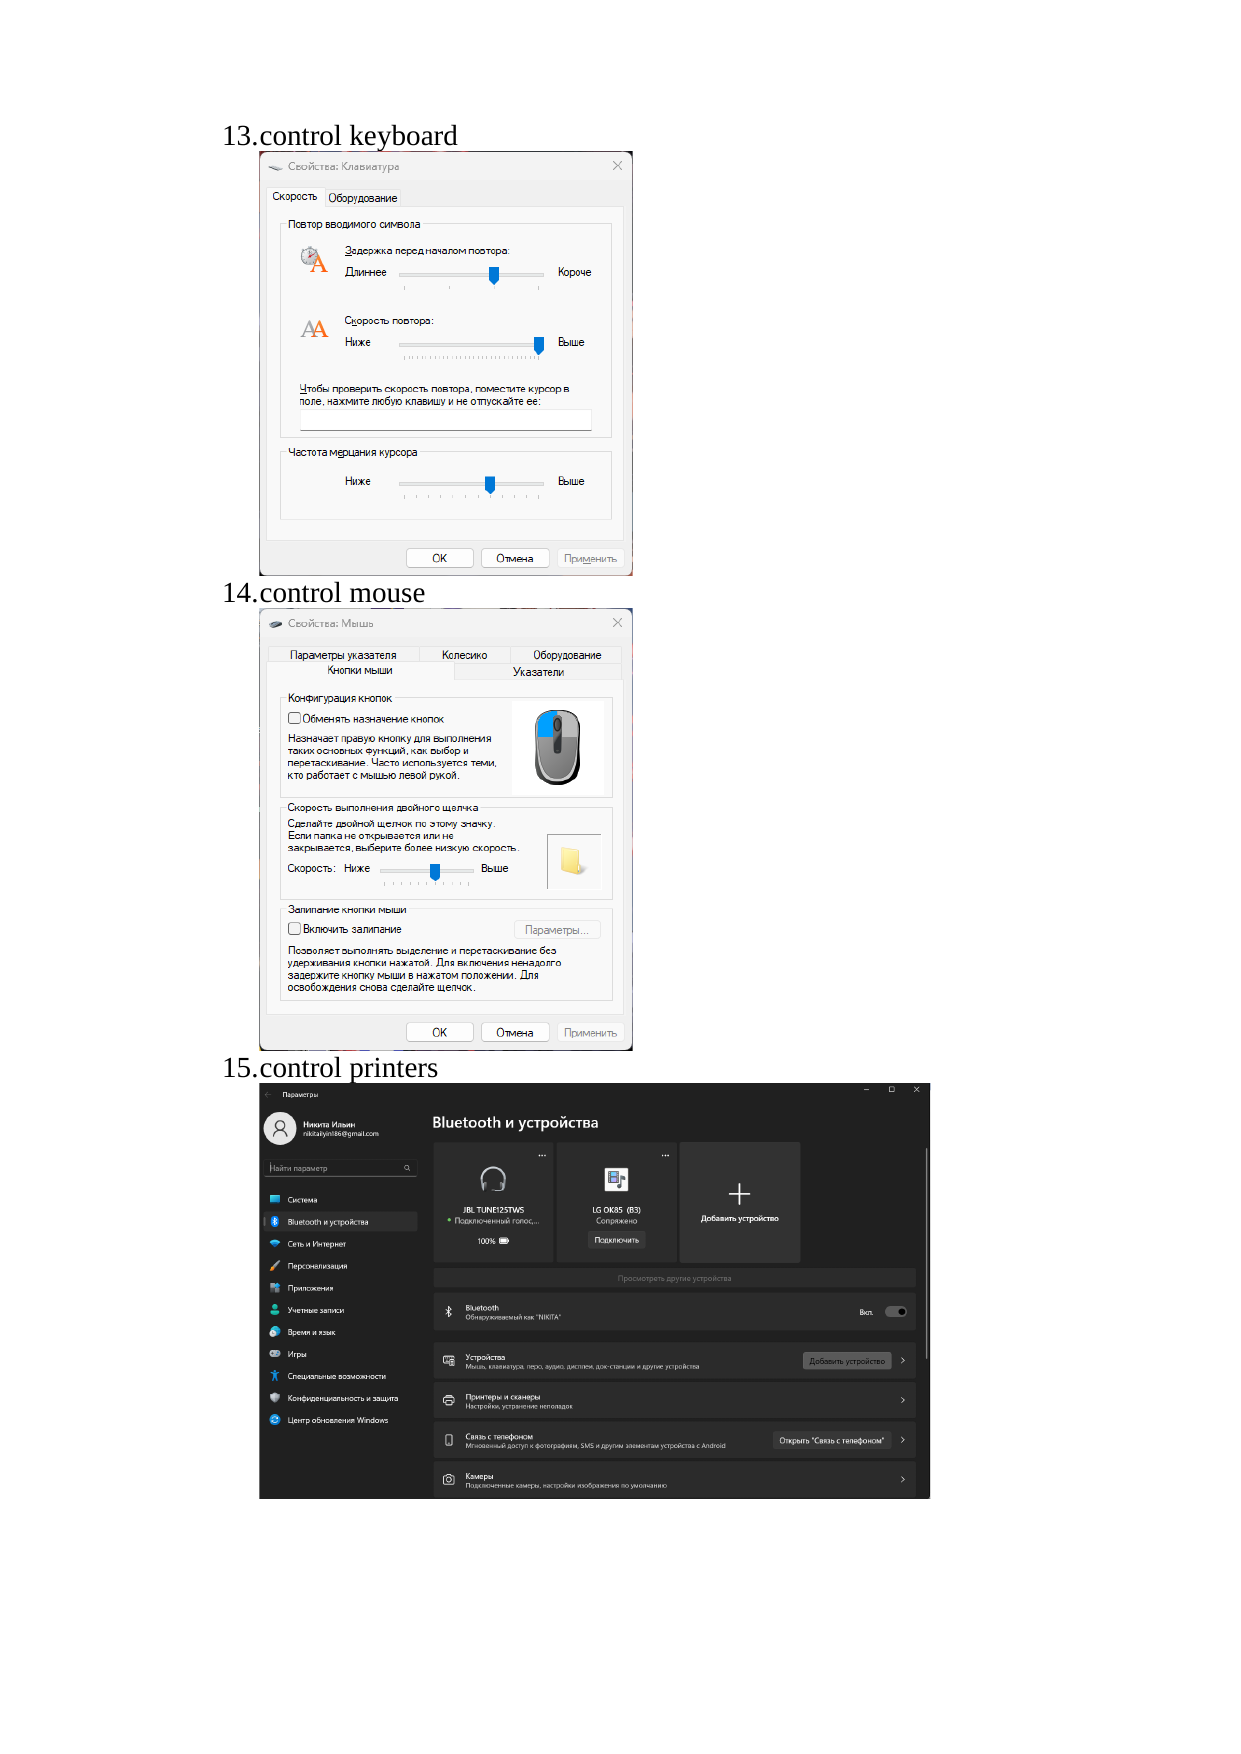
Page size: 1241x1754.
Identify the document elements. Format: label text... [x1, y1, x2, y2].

picture [259, 1083, 931, 1499]
picture [259, 608, 633, 1051]
list control keyboard [222, 118, 1152, 152]
picture [259, 151, 633, 576]
list control mouse [222, 575, 1152, 609]
list control printers [222, 1050, 1152, 1084]
